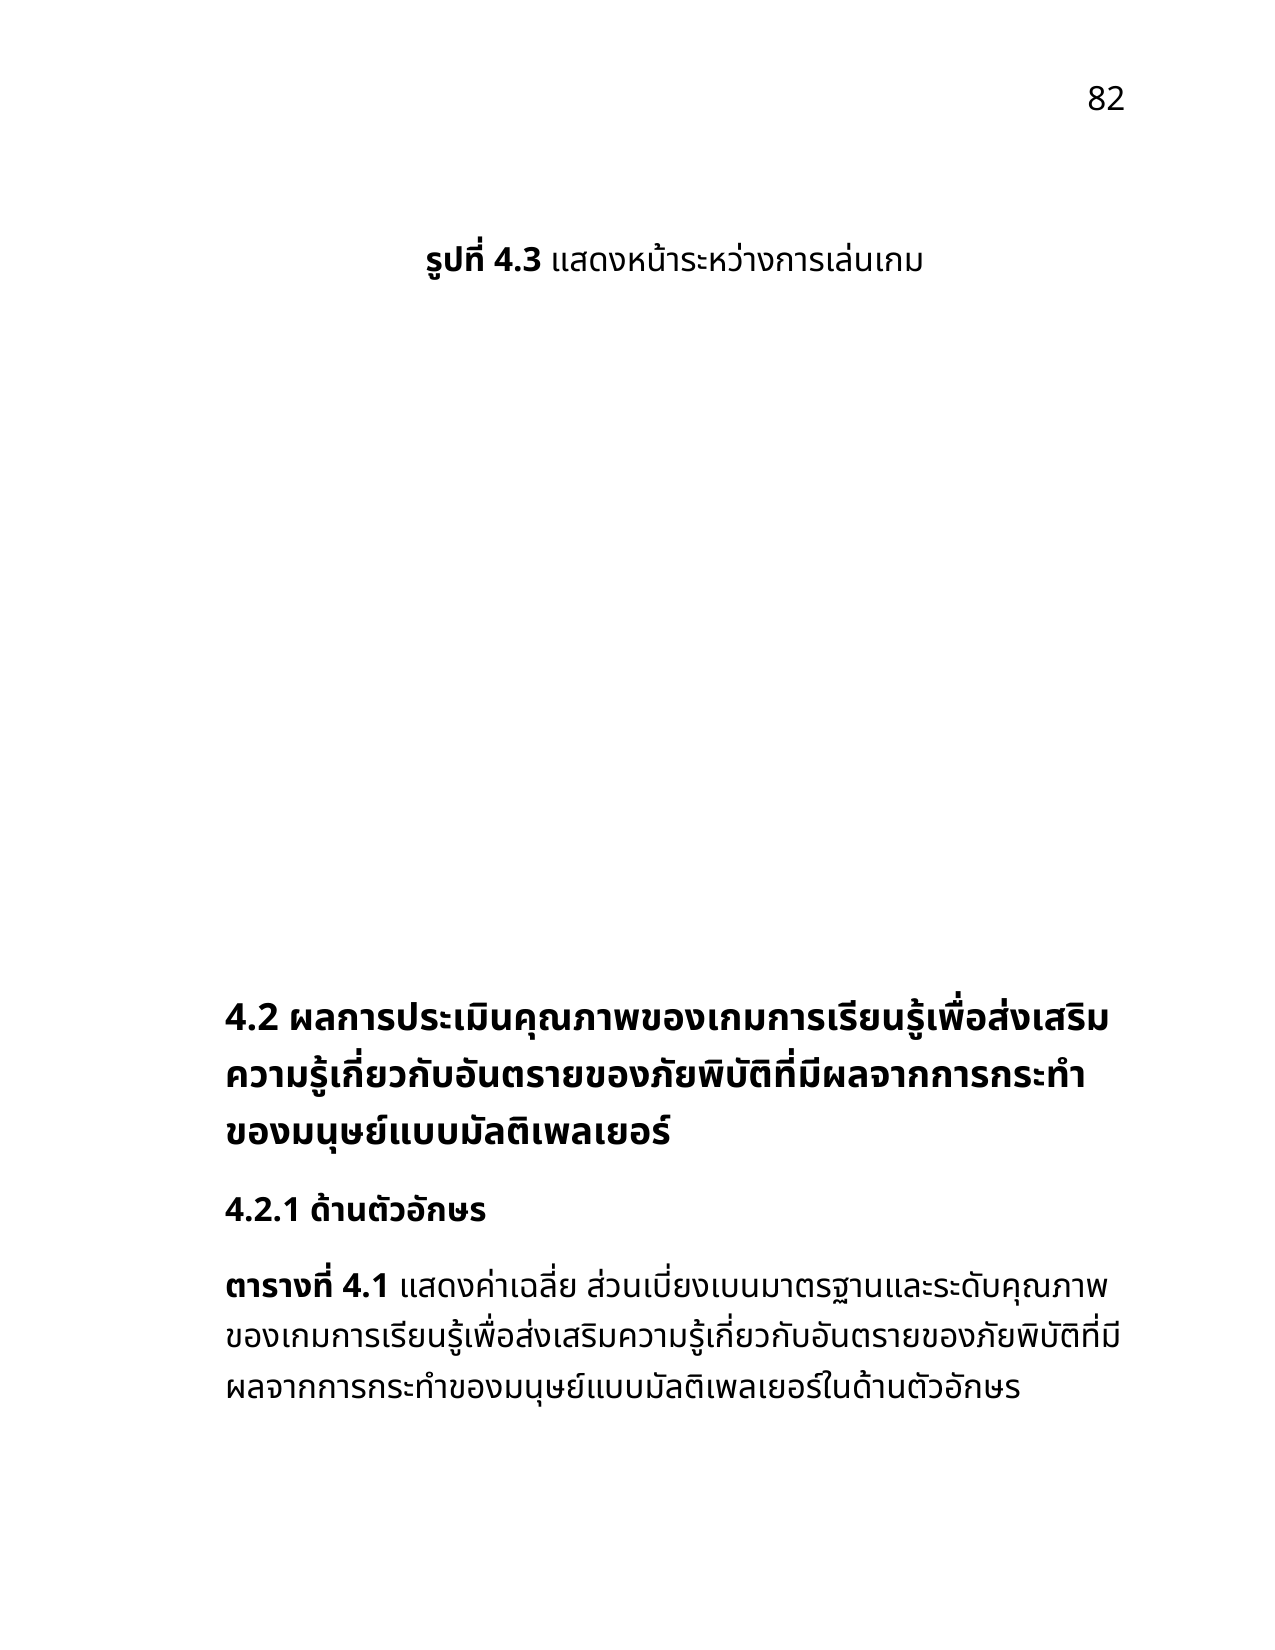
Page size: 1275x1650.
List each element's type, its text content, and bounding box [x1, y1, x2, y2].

text 4.2.1 ด้านตัวอักษร [225, 1186, 1125, 1237]
text ตารางที่ 4.1 แสดงค่าเฉลี่ย ส่วนเบี่ยงเบนมาตรฐานและระดับคุณภาพของเกมการเรียนรู้เพื่อส่งเสริมความรู้เกี่ยวกับอันตรายของภัยพิบัติที่มีผลจากการกระทำของมนุษย์แบบมัลติเพลเยอร์ในด้านตัวอักษร [225, 1262, 1125, 1413]
text 4.2 ผลการประเมินคุณภาพของเกมการเรียนรู้เพื่อส่งเสริมความรู้เกี่ยวกับอันตรายของภัยพิบัติที่มีผลจากการกระทำของมนุษย์แบบมัลติเพลเยอร์ [225, 991, 1125, 1161]
text รูปที่ 4.3 แสดงหน้าระหว่างการเล่นเกม [225, 236, 1125, 287]
